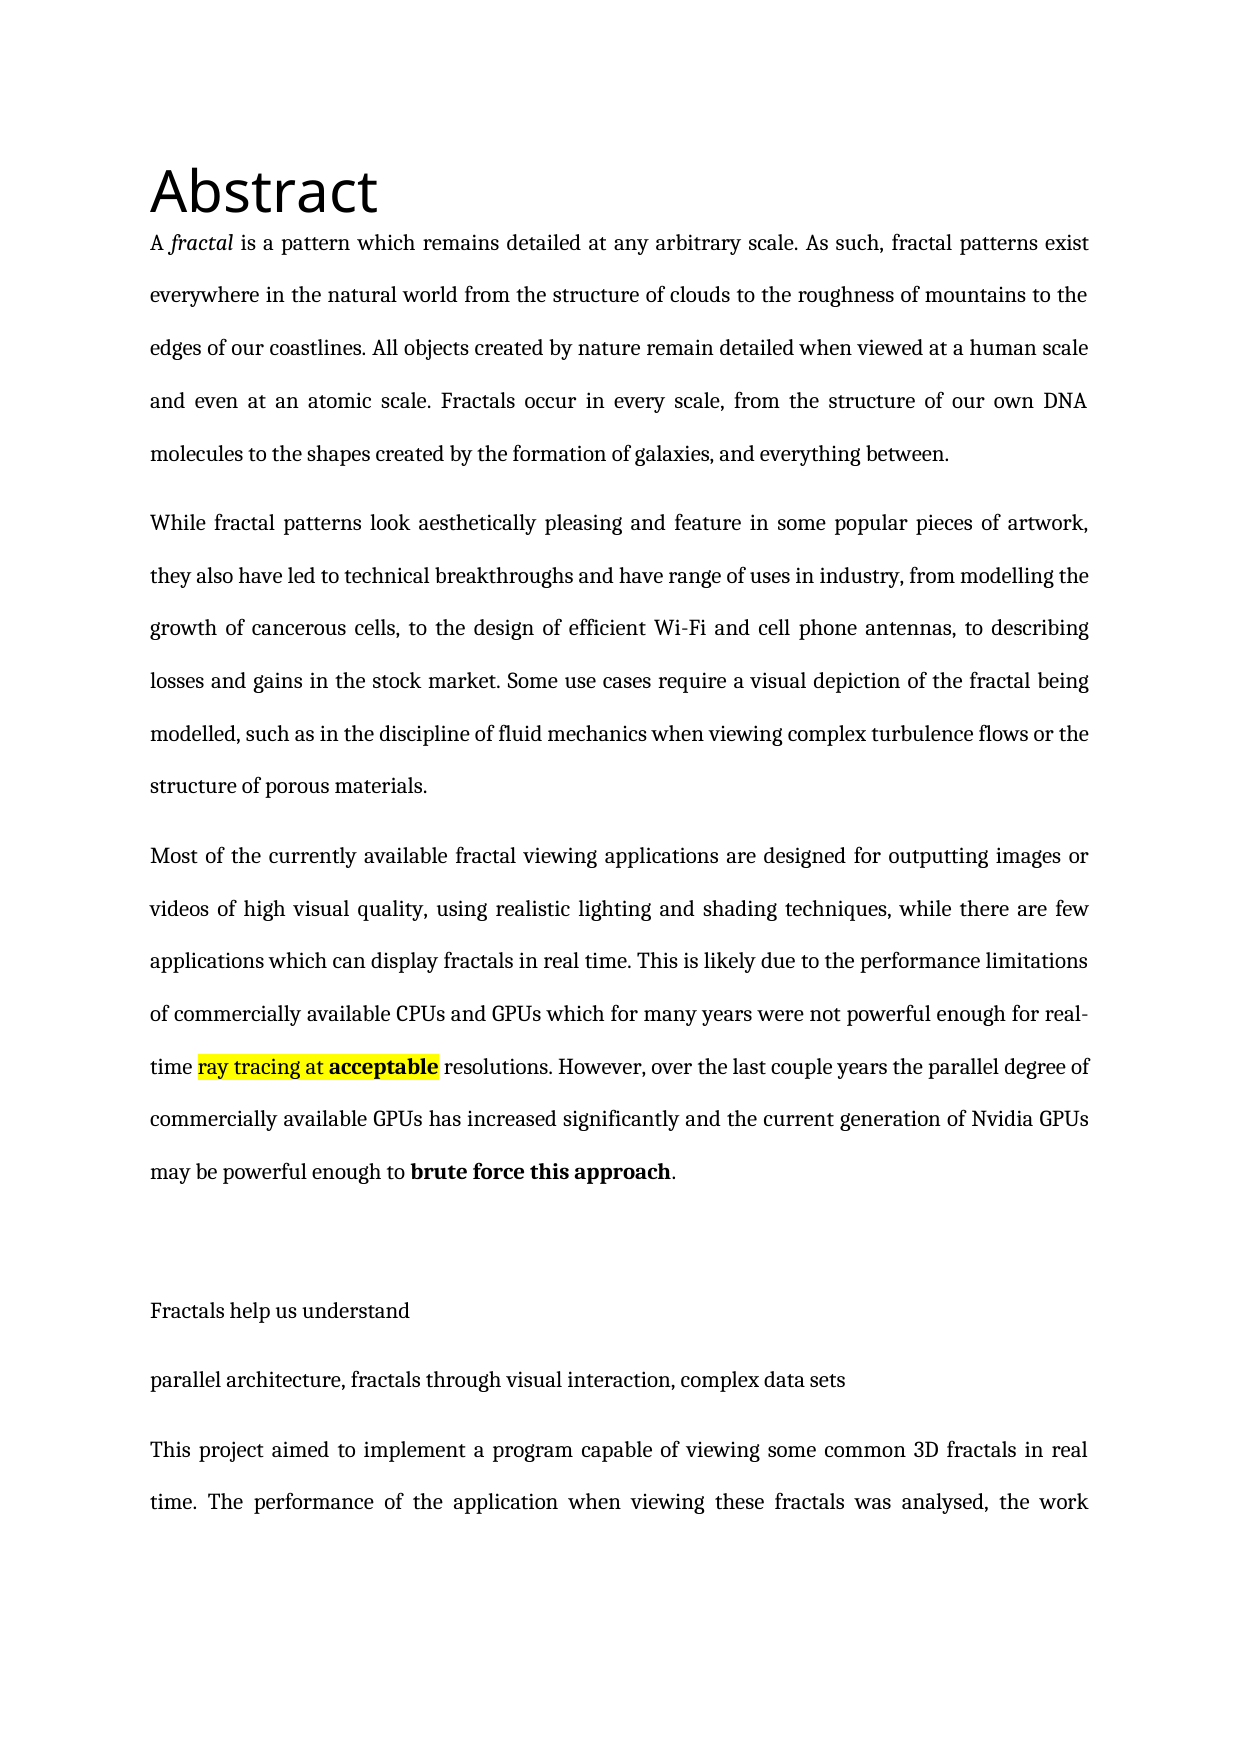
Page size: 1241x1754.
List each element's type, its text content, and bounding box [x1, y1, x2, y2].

title Abstract [150, 150, 1090, 229]
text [150, 1436, 1090, 1515]
text A fractal is a pattern which remains detailed at any arbitrary scale. As such, fractal patterns exist everywhere in the natural world from the structure of clouds to the roughness of mountains to the edges of our coastlines. All objects created by nature remain detailed when viewed at a human scale and even at an atomic scale. Fractals occur in every scale, from the structure of our own DNA molecules to the shapes created by the formation of galaxies, and everything between. [150, 229, 1090, 467]
text Most of the currently available fractal viewing applications are designed for outputting images or videos of high visual quality, using realistic lighting and shading techniques, while there are few applications which can display fractals in real time. This is likely due to the performance limitations of commercially available CPUs and GPUs which for many years were not powerful enough for real-time ray tracing at acceptable resolutions. However, over the last couple years the parallel degree of commercially available GPUs has increased significantly and the current generation of Nvidia GPUs may be powerful enough to brute force this approach. [150, 843, 1090, 1185]
text While fractal patterns look aesthetically pleasing and feature in some popular pieces of artwork, they also have led to technical breakthroughs and have range of uses in industry, from modelling the growth of cancerous cells, to the design of efficient Wi-Fi and cell phone antennas, to describing losses and gains in the stock market. Some use cases require a visual depiction of the fractal being modelled, such as in the discipline of fluid mechanics when viewing complex turbulence flows or the structure of porous materials. [150, 510, 1090, 799]
text Fractals help us understand [150, 1298, 1090, 1324]
text parallel architecture, fractals through visual interaction, complex data sets [150, 1367, 1090, 1393]
